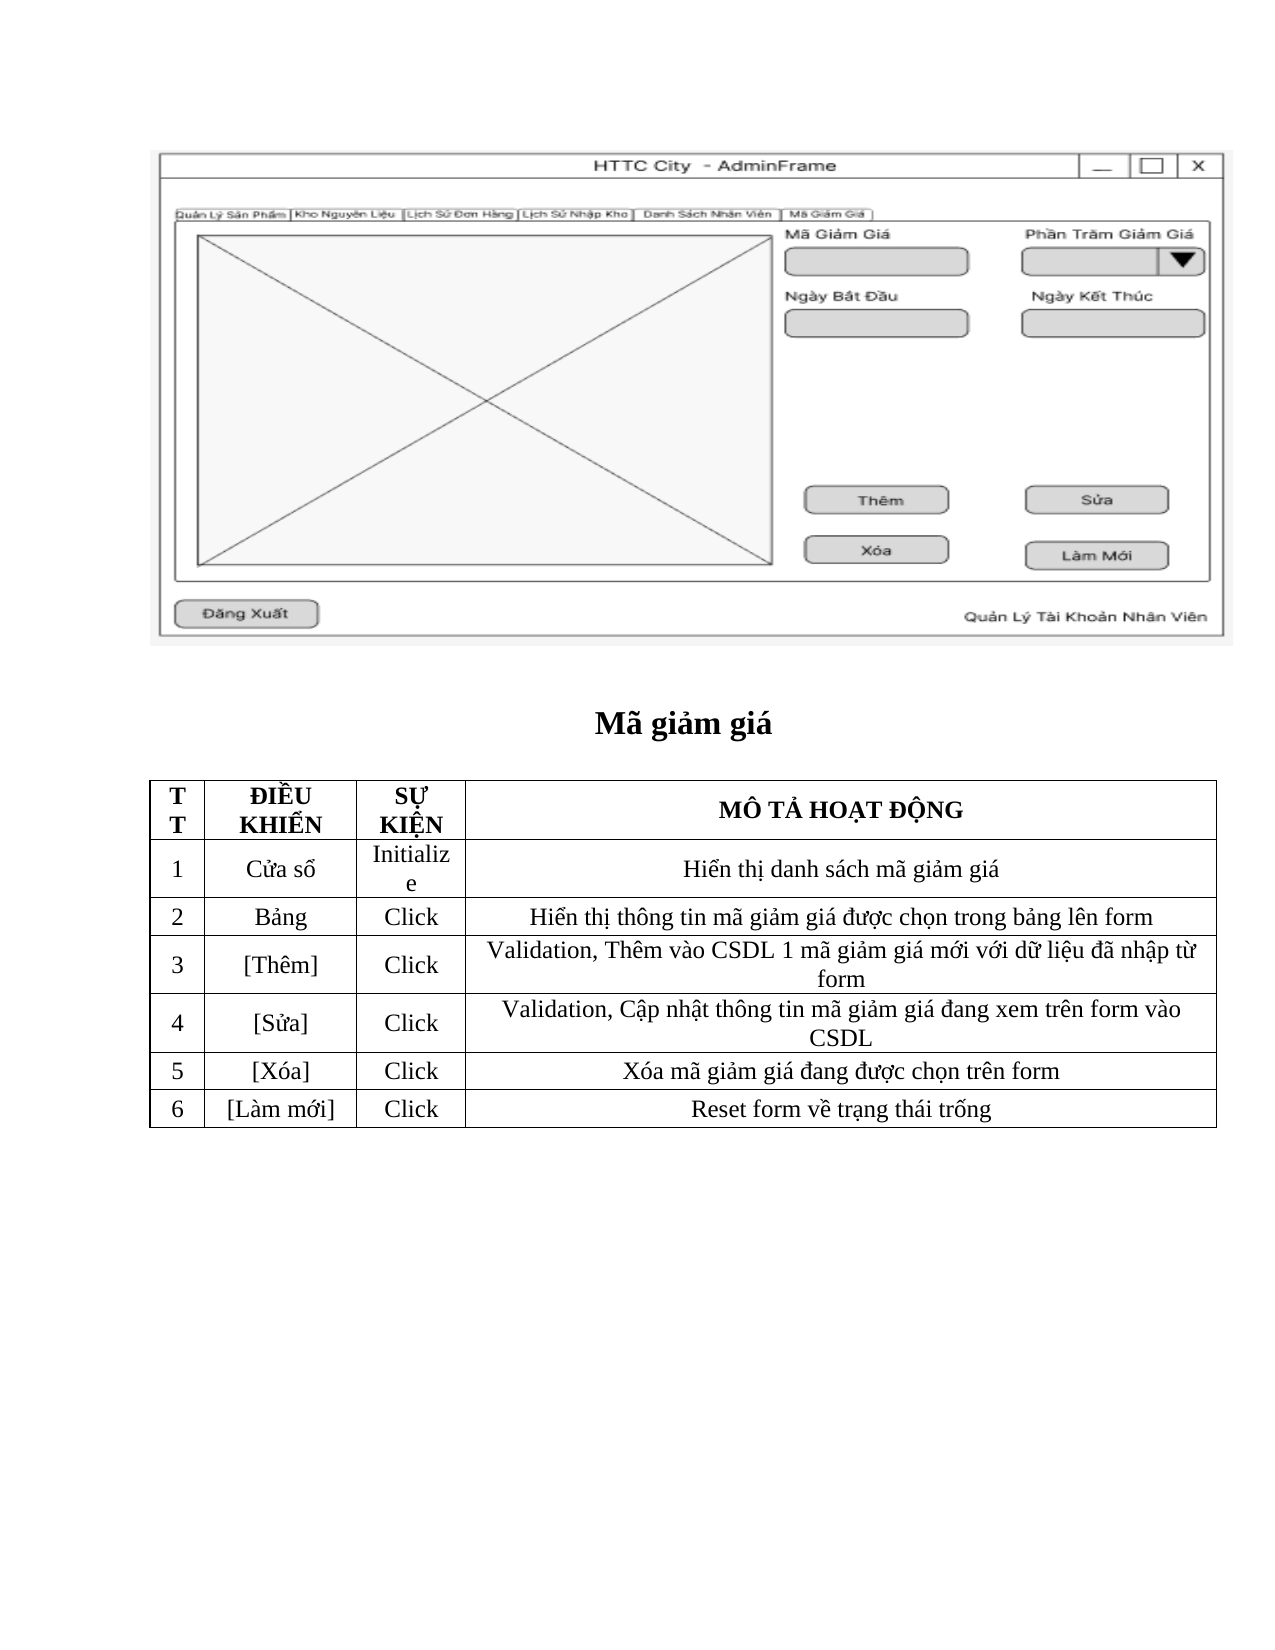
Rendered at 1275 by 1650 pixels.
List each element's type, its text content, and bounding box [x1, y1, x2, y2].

table_cell Cửa sổ [205, 840, 356, 897]
table_cell Hiển thị thông tin mã giảm giá được chọn trong bảng lên form [466, 898, 1216, 934]
table_cell Click [357, 936, 465, 993]
table_cell TT [151, 781, 204, 838]
table_cell Click [357, 1090, 465, 1127]
table_cell 4 [151, 994, 204, 1052]
table_cell 6 [151, 1090, 204, 1127]
table_cell 5 [151, 1053, 204, 1089]
table_cell [Sửa] [205, 994, 356, 1052]
table_cell Xóa mã giảm giá đang được chọn trên form [466, 1053, 1216, 1089]
table_cell Validation, Thêm vào CSDL 1 mã giảm giá mới với dữ liệu đã nhập từ form [466, 936, 1216, 993]
table_cell 2 [151, 898, 204, 934]
table_cell Hiển thị danh sách mã giảm giá [466, 840, 1216, 897]
table_cell Validation, Cập nhật thông tin mã giảm giá đang xem trên form vào CSDL [466, 994, 1216, 1052]
table_cell Click [357, 898, 465, 934]
table_cell MÔ TẢ HOẠT ĐỘNG [466, 781, 1216, 838]
table_cell 1 [151, 840, 204, 897]
table_cell [Làm mới] [205, 1090, 356, 1127]
table_cell Reset form về trạng thái trống [466, 1090, 1216, 1127]
table_cell 3 [151, 936, 204, 993]
table_cell ĐIỀU KHIỂN [205, 781, 356, 838]
table_cell Click [357, 994, 465, 1052]
table_cell Initialize [357, 840, 465, 897]
table_cell Bảng [205, 898, 356, 934]
table_cell SỰ KIỆN [357, 781, 465, 838]
table_cell Click [357, 1053, 465, 1089]
picture [150, 150, 1234, 646]
table_cell [Xóa] [205, 1053, 356, 1089]
table_header Mã giảm giá [150, 665, 1217, 780]
table_cell [Thêm] [205, 936, 356, 993]
